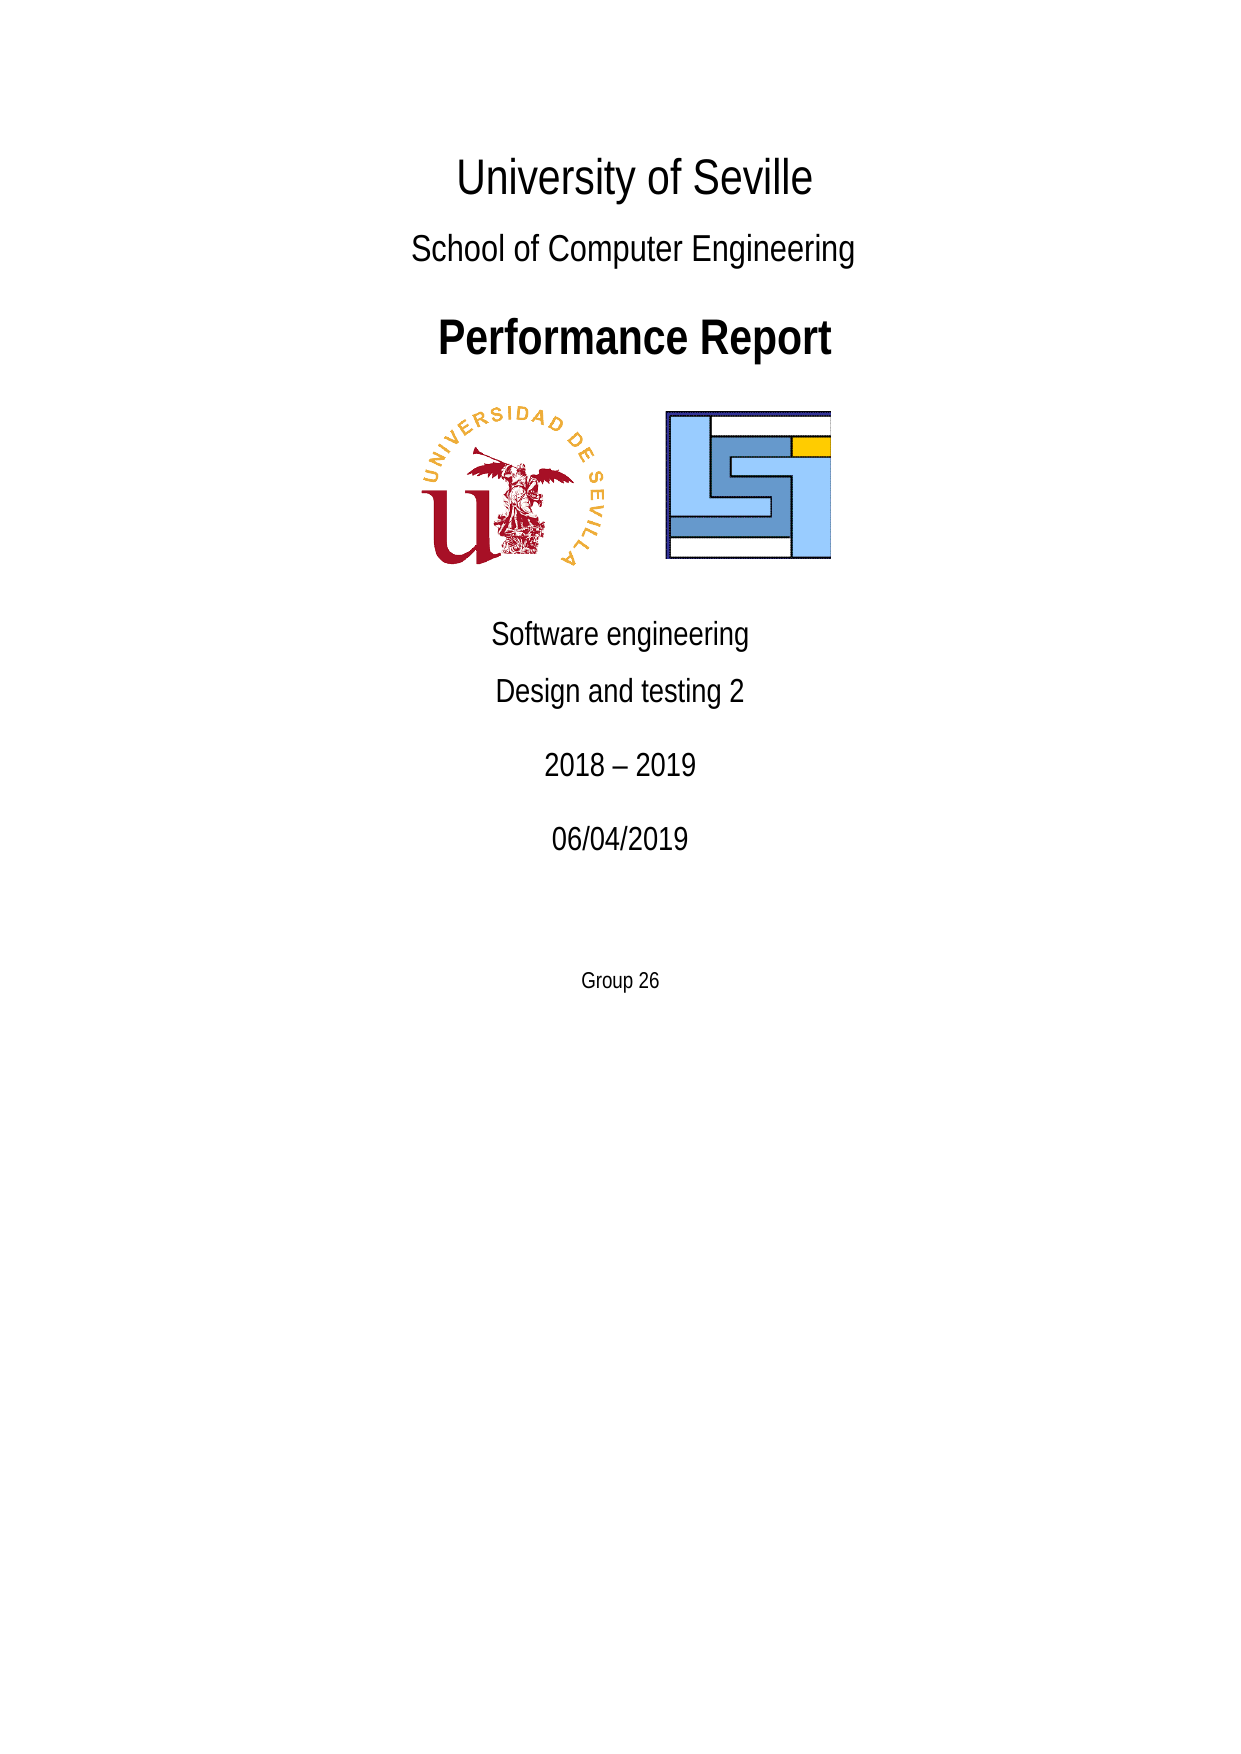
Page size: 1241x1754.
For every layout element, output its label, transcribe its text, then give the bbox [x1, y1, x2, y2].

picture [665, 411, 831, 559]
text Performance Report [177, 308, 1063, 365]
text University of Seville School of Computer Engineering [177, 148, 1063, 269]
text 2018 – 2019 [177, 746, 1063, 784]
text 06/04/2019 [177, 819, 1063, 858]
text Group 26 [177, 967, 1063, 994]
picture [421, 394, 604, 578]
text Software engineering Design and testing 2 [177, 614, 1063, 710]
